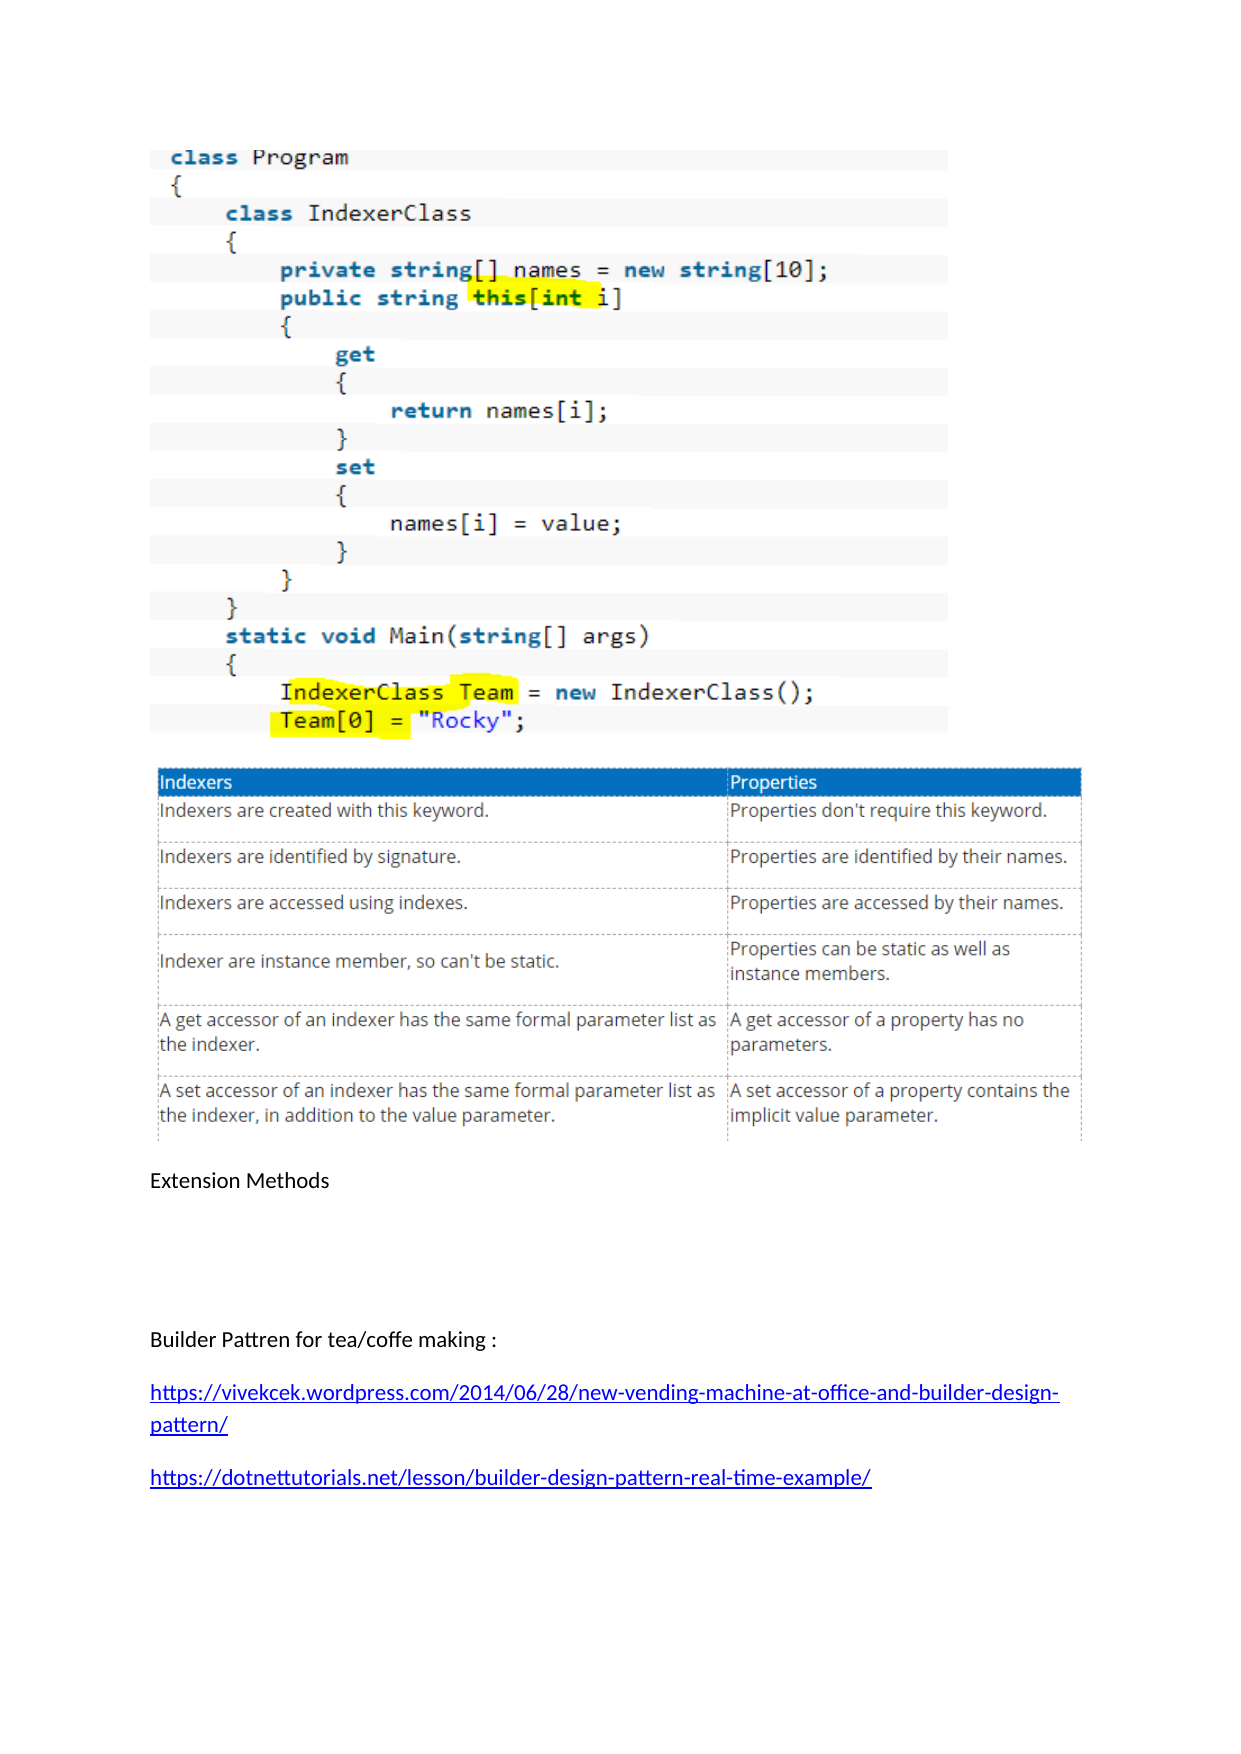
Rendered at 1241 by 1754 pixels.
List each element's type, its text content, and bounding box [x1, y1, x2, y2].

text Extension Methods [150, 1166, 1090, 1194]
picture [150, 150, 949, 739]
text Builder Pattren for tea/coffe making : [150, 1325, 1090, 1353]
picture [150, 763, 1091, 1141]
text https://dotnettutorials.net/lesson/builder-design-pattern-real-time-example/ [150, 1463, 1090, 1491]
text https://vivekcek.wordpress.com/2014/06/28/new-vending-machine-at-office-and-builder-design-pattern/ [150, 1378, 1090, 1438]
